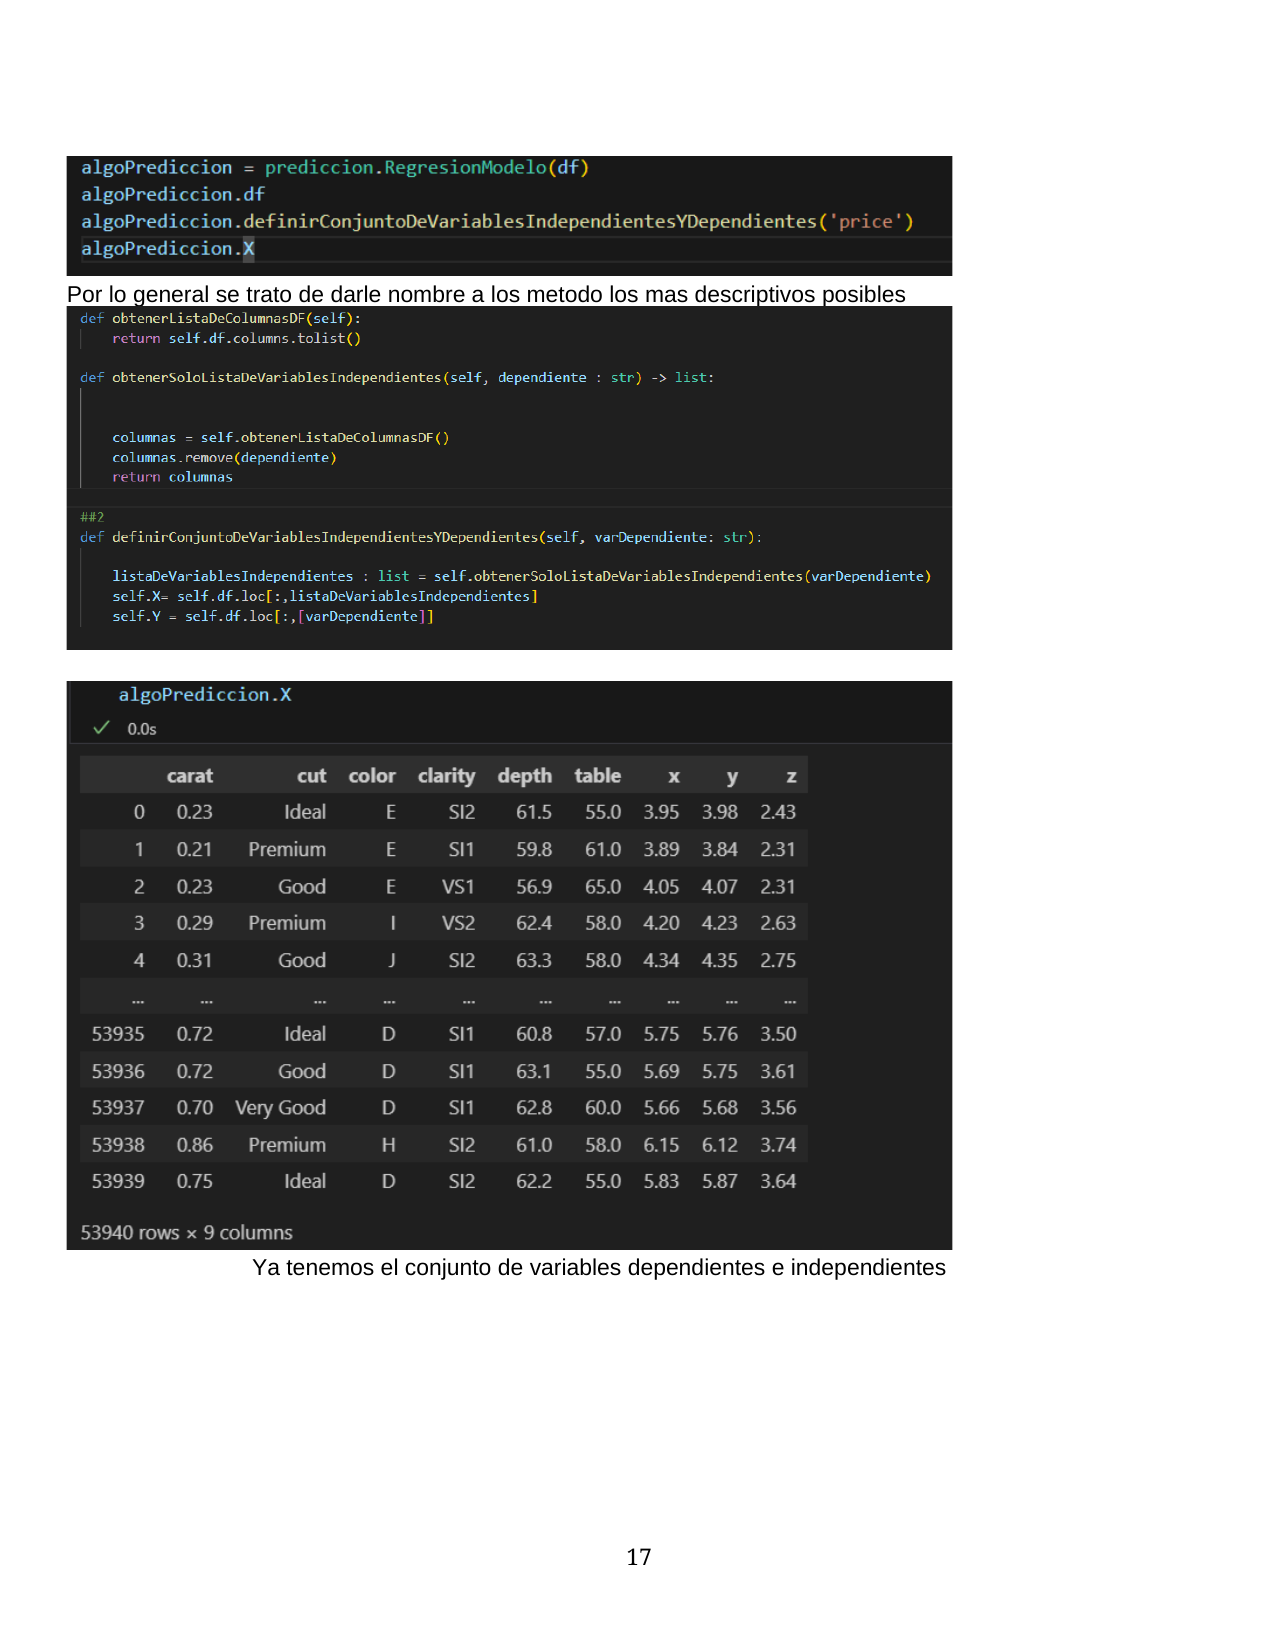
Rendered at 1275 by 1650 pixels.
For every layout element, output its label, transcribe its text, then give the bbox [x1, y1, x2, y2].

picture [66, 306, 953, 650]
text Por lo general se trato de darle nombre a los metodo los mas descriptivos posibles [67, 281, 1137, 307]
picture [66, 681, 953, 1250]
picture [66, 156, 953, 276]
text Ya tenemos el conjunto de variables dependientes e independientes [67, 1254, 1137, 1281]
